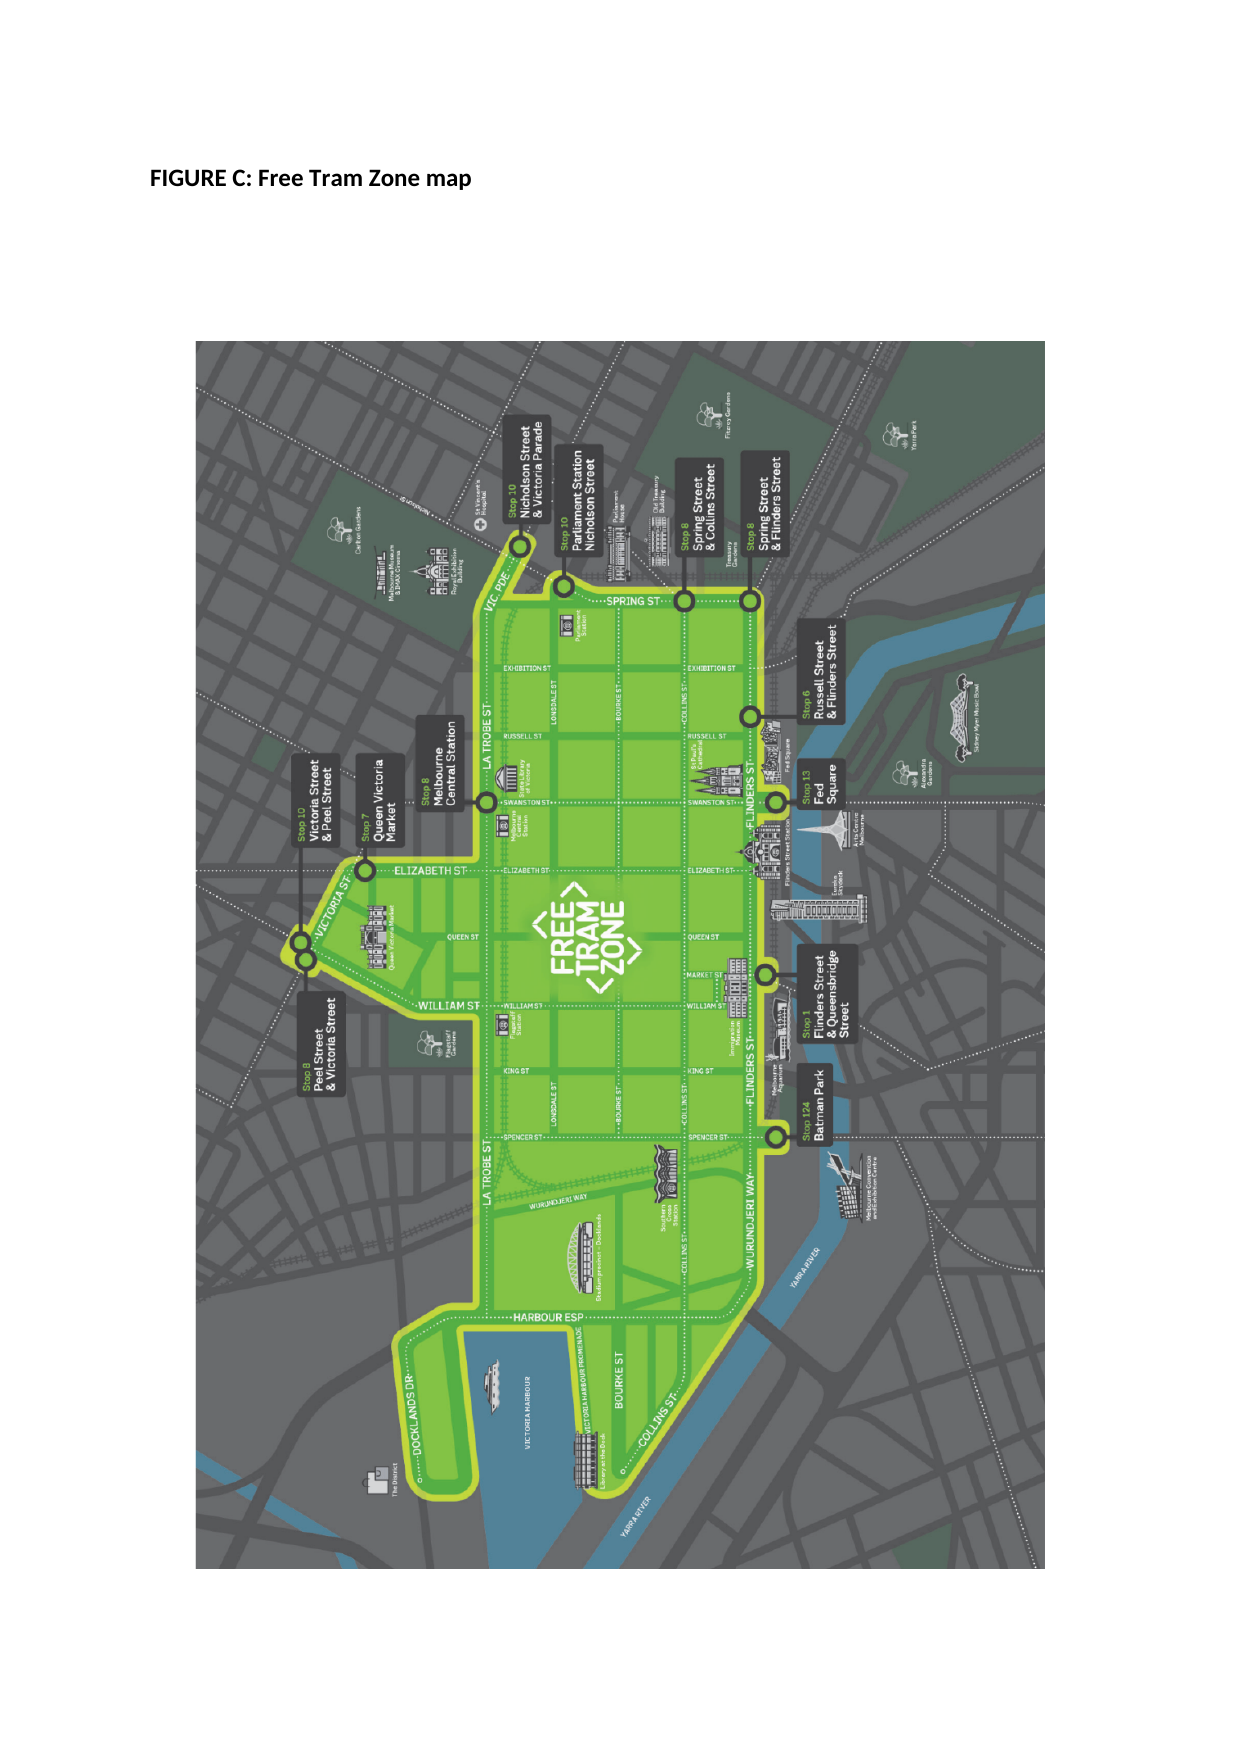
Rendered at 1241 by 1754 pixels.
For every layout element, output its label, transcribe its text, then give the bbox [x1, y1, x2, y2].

subtitle FIGURE C: Free Tram Zone map [150, 162, 1090, 193]
picture [196, 342, 1045, 1568]
